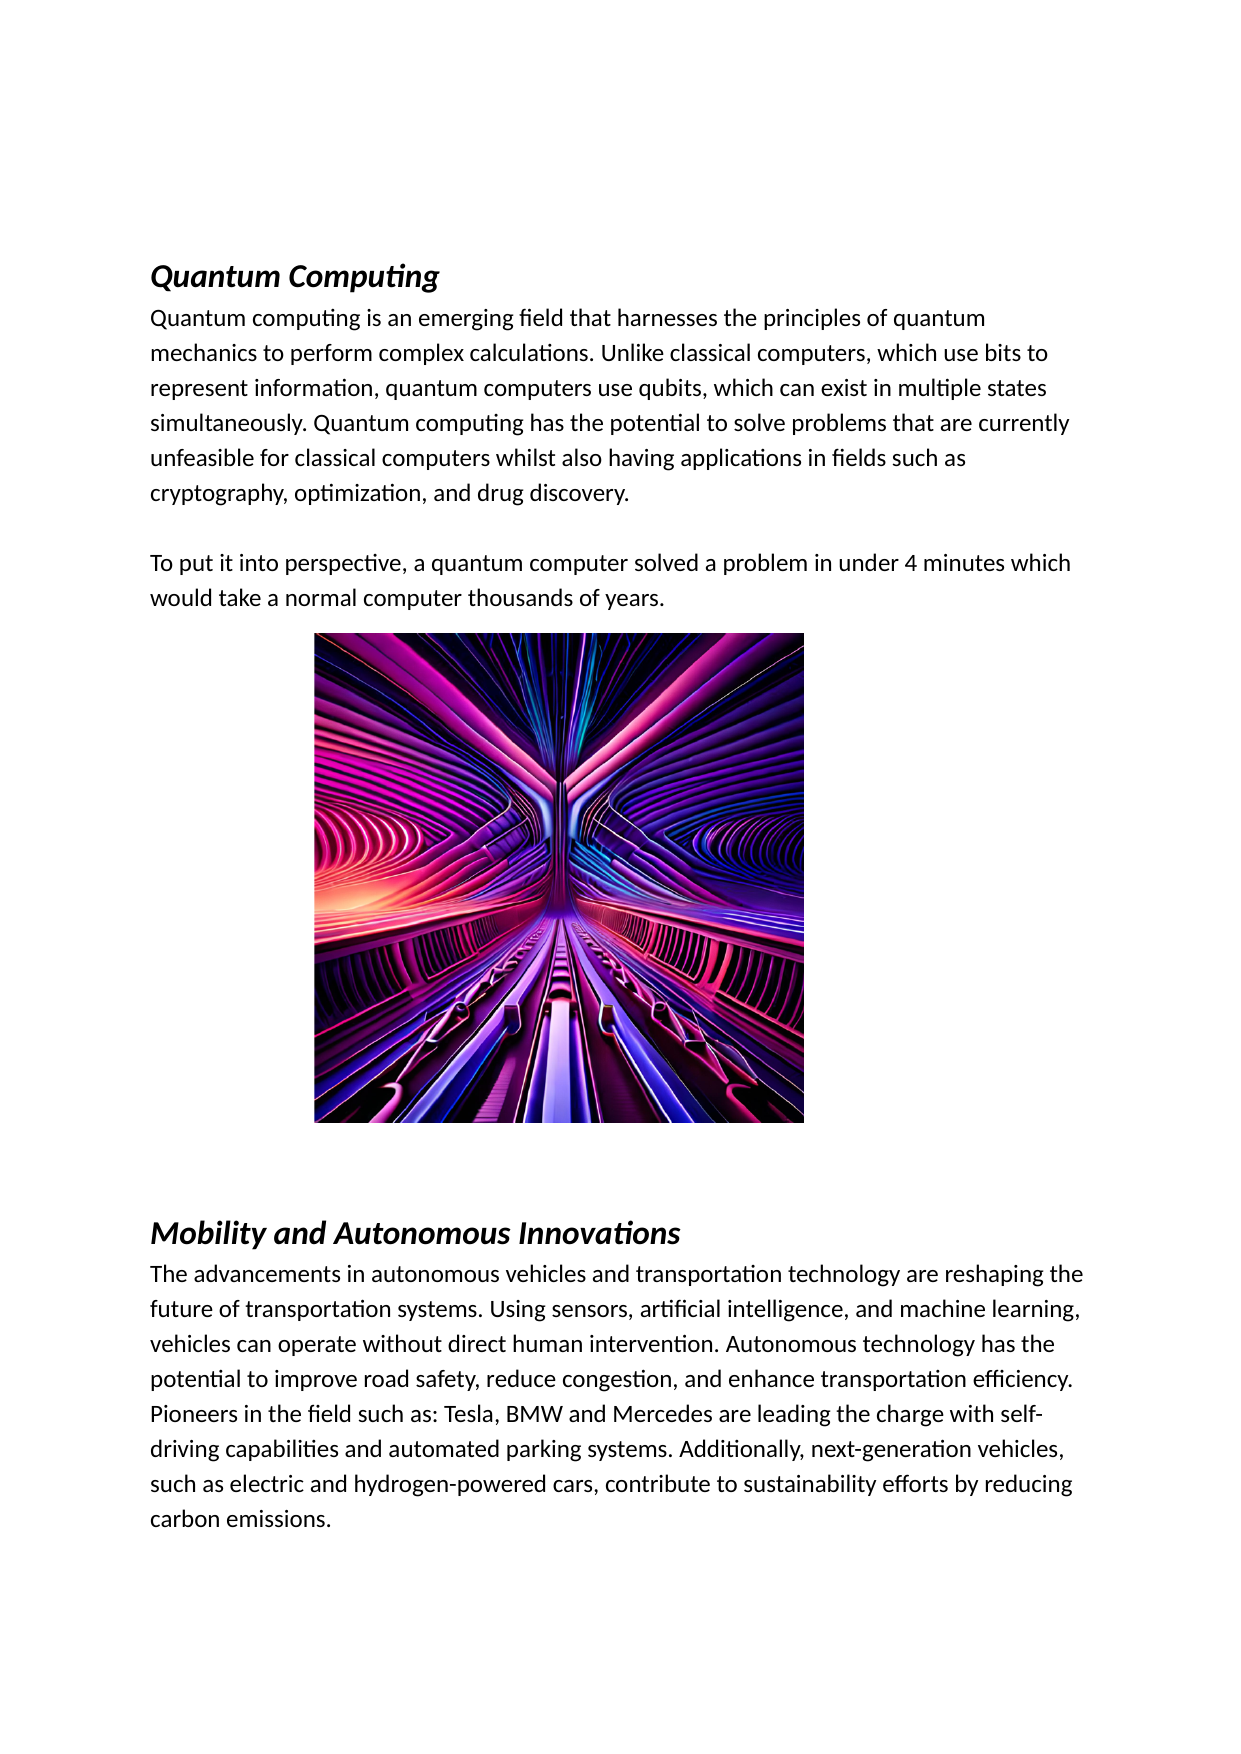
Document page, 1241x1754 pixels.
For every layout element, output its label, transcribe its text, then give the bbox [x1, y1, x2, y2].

picture [314, 633, 804, 1123]
text To put it into perspective, a quantum computer solved a problem in under 4 minutes which would take a normal computer thousands of years. [150, 547, 1090, 612]
text Quantum computing is an emerging field that harnesses the principles of quantum mechanics to perform complex calculations. Unlike classical computers, which use bits to represent information, quantum computers use qubits, which can exist in multiple states simultaneously. Quantum computing has the potential to solve problems that are currently unfeasible for classical computers whilst also having applications in fields such as cryptography, optimization, and drug discovery. [150, 302, 1090, 507]
subtitle Mobility and Autonomous Innovations [150, 1212, 1090, 1252]
subtitle Quantum Computing [150, 255, 1090, 296]
text The advancements in autonomous vehicles and transportation technology are reshaping the future of transportation systems. Using sensors, artificial intelligence, and machine learning, vehicles can operate without direct human intervention. Autonomous technology has the potential to improve road safety, reduce congestion, and enhance transportation efficiency. Pioneers in the field such as: Tesla, BMW and Mercedes are leading the charge with self-driving capabilities and automated parking systems. Additionally, next-generation vehicles, such as electric and hydrogen-powered cars, contribute to sustainability efforts by reducing carbon emissions. [150, 1258, 1090, 1534]
